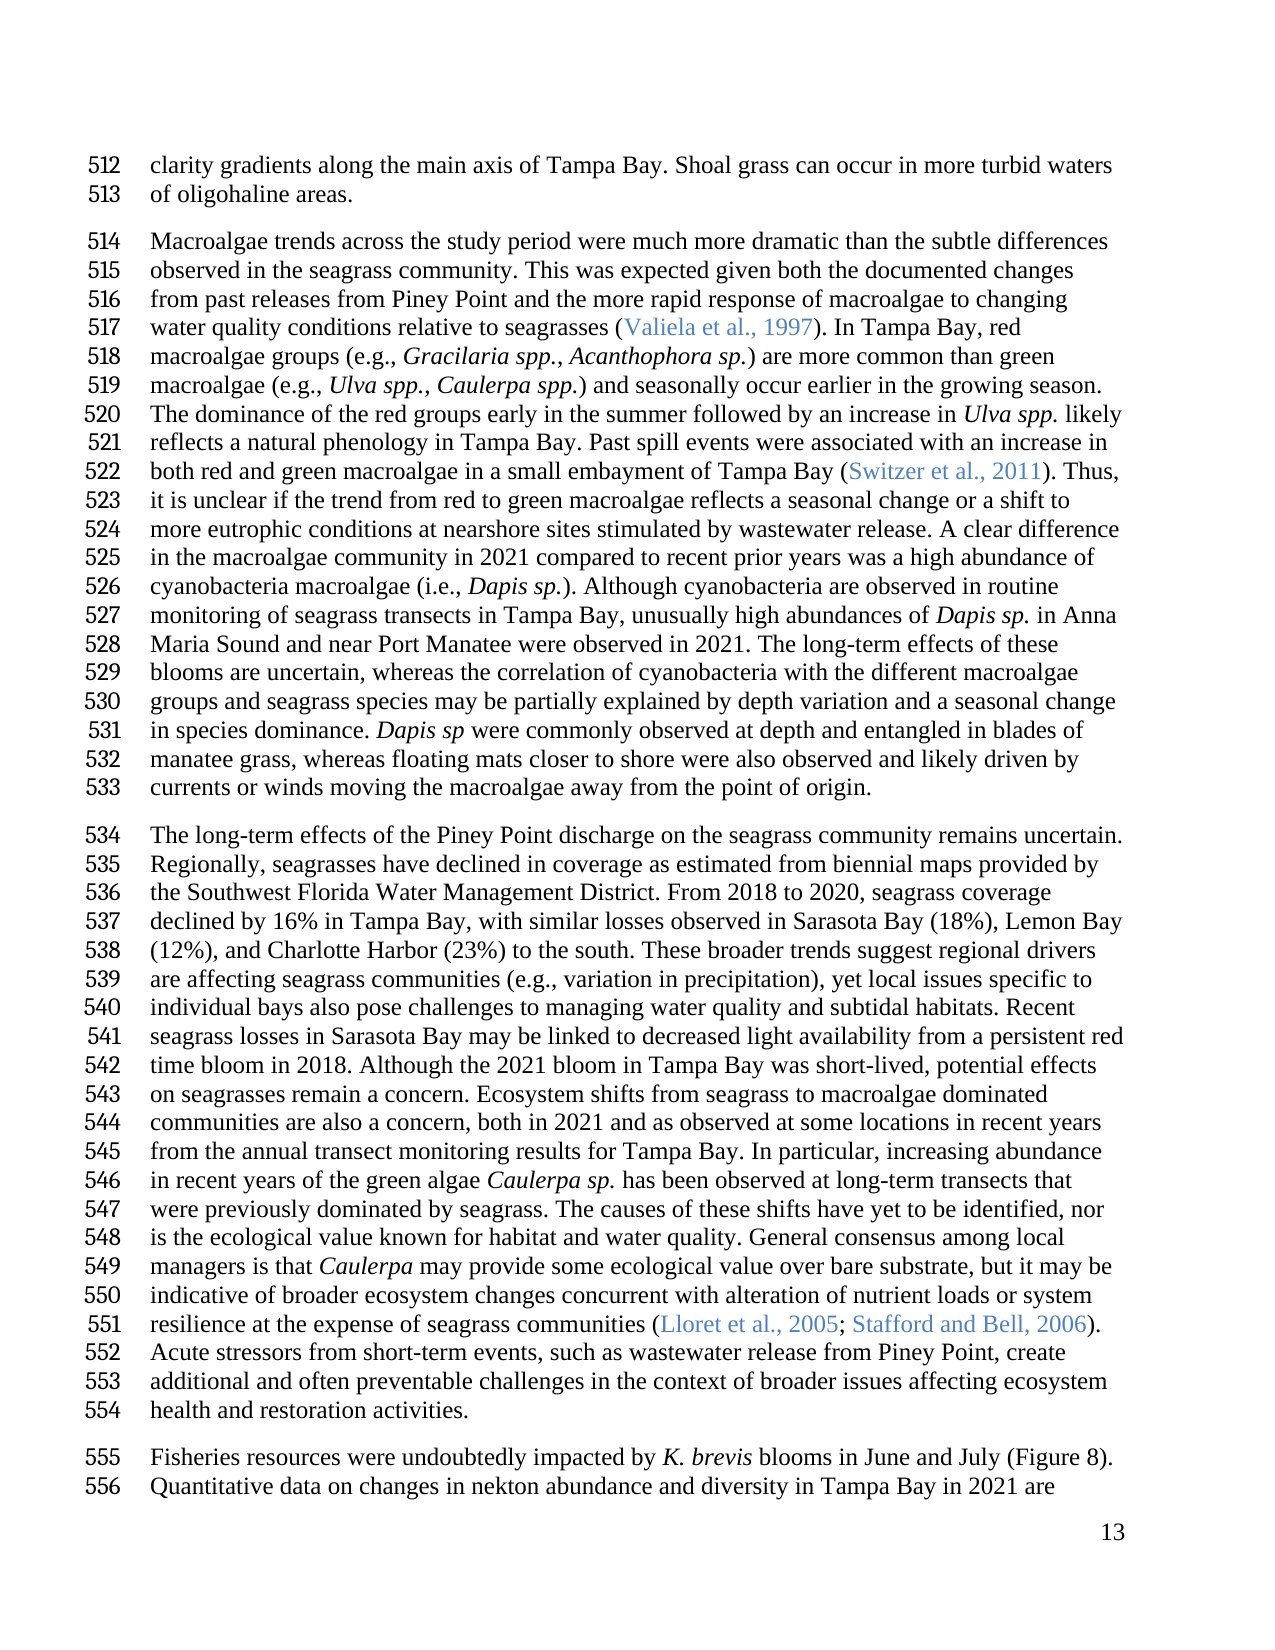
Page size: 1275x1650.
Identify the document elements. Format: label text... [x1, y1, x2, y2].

text Macroalgae trends across the study period were much more dramatic than the subtle differences observed in the seagrass community. This was expected given both the documented changes from past releases from Piney Point and the more rapid response of macroalgae to changing water quality conditions relative to seagrasses (Valiela et al., 1997). In Tampa Bay, red macroalgae groups (e.g., Gracilaria spp., Acanthophora sp.) are more common than green macroalgae (e.g., Ulva spp., Caulerpa spp.) and seasonally occur earlier in the growing season. The dominance of the red groups early in the summer followed by an increase in Ulva spp. likely reflects a natural phenology in Tampa Bay. Past spill events were associated with an increase in both red and green macroalgae in a small embayment of Tampa Bay (Switzer et al., 2011). Thus, it is unclear if the trend from red to green macroalgae reflects a seasonal change or a shift to more eutrophic conditions at nearshore sites stimulated by wastewater release. A clear difference in the macroalgae community in 2021 compared to recent prior years was a high abundance of cyanobacteria macroalgae (i.e., Dapis sp.). Although cyanobacteria are observed in routine monitoring of seagrass transects in Tampa Bay, unusually high abundances of Dapis sp. in Anna Maria Sound and near Port Manatee were observed in 2021. The long-term effects of these blooms are uncertain, whereas the correlation of cyanobacteria with the different macroalgae groups and seagrass species may be partially explained by depth variation and a seasonal change in species dominance. Dapis sp were commonly observed at depth and entangled in blades of manatee grass, whereas floating mats closer to shore were also observed and likely driven by currents or winds moving the macroalgae away from the point of origin. [150, 226, 1125, 801]
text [150, 150, 1125, 207]
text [150, 1442, 1125, 1500]
text The long-term effects of the Piney Point discharge on the seagrass community remains uncertain. Regionally, seagrasses have declined in coverage as estimated from biennial maps provided by the Southwest Florida Water Management District. From 2018 to 2020, seagrass coverage declined by 16% in Tampa Bay, with similar losses observed in Sarasota Bay (18%), Lemon Bay (12%), and Charlotte Harbor (23%) to the south. These broader trends suggest regional drivers are affecting seagrass communities (e.g., variation in precipitation), yet local issues specific to individual bays also pose challenges to managing water quality and subtidal habitats. Recent seagrass losses in Sarasota Bay may be linked to decreased light availability from a persistent red time bloom in 2018. Although the 2021 bloom in Tampa Bay was short-lived, potential effects on seagrasses remain a concern. Ecosystem shifts from seagrass to macroalgae dominated communities are also a concern, both in 2021 and as observed at some locations in recent years from the annual transect monitoring results for Tampa Bay. In particular, increasing abundance in recent years of the green algae Caulerpa sp. has been observed at long-term transects that were previously dominated by seagrass. The causes of these shifts have yet to be identified, nor is the ecological value known for habitat and water quality. General consensus among local managers is that Caulerpa may provide some ecological value over bare substrate, but it may be indicative of broader ecosystem changes concurrent with alteration of nutrient loads or system resilience at the expense of seagrass communities (Lloret et al., 2005; Stafford and Bell, 2006). Acute stressors from short-term events, such as wastewater release from Piney Point, create additional and often preventable challenges in the context of broader issues affecting ecosystem health and restoration activities. [150, 820, 1125, 1424]
